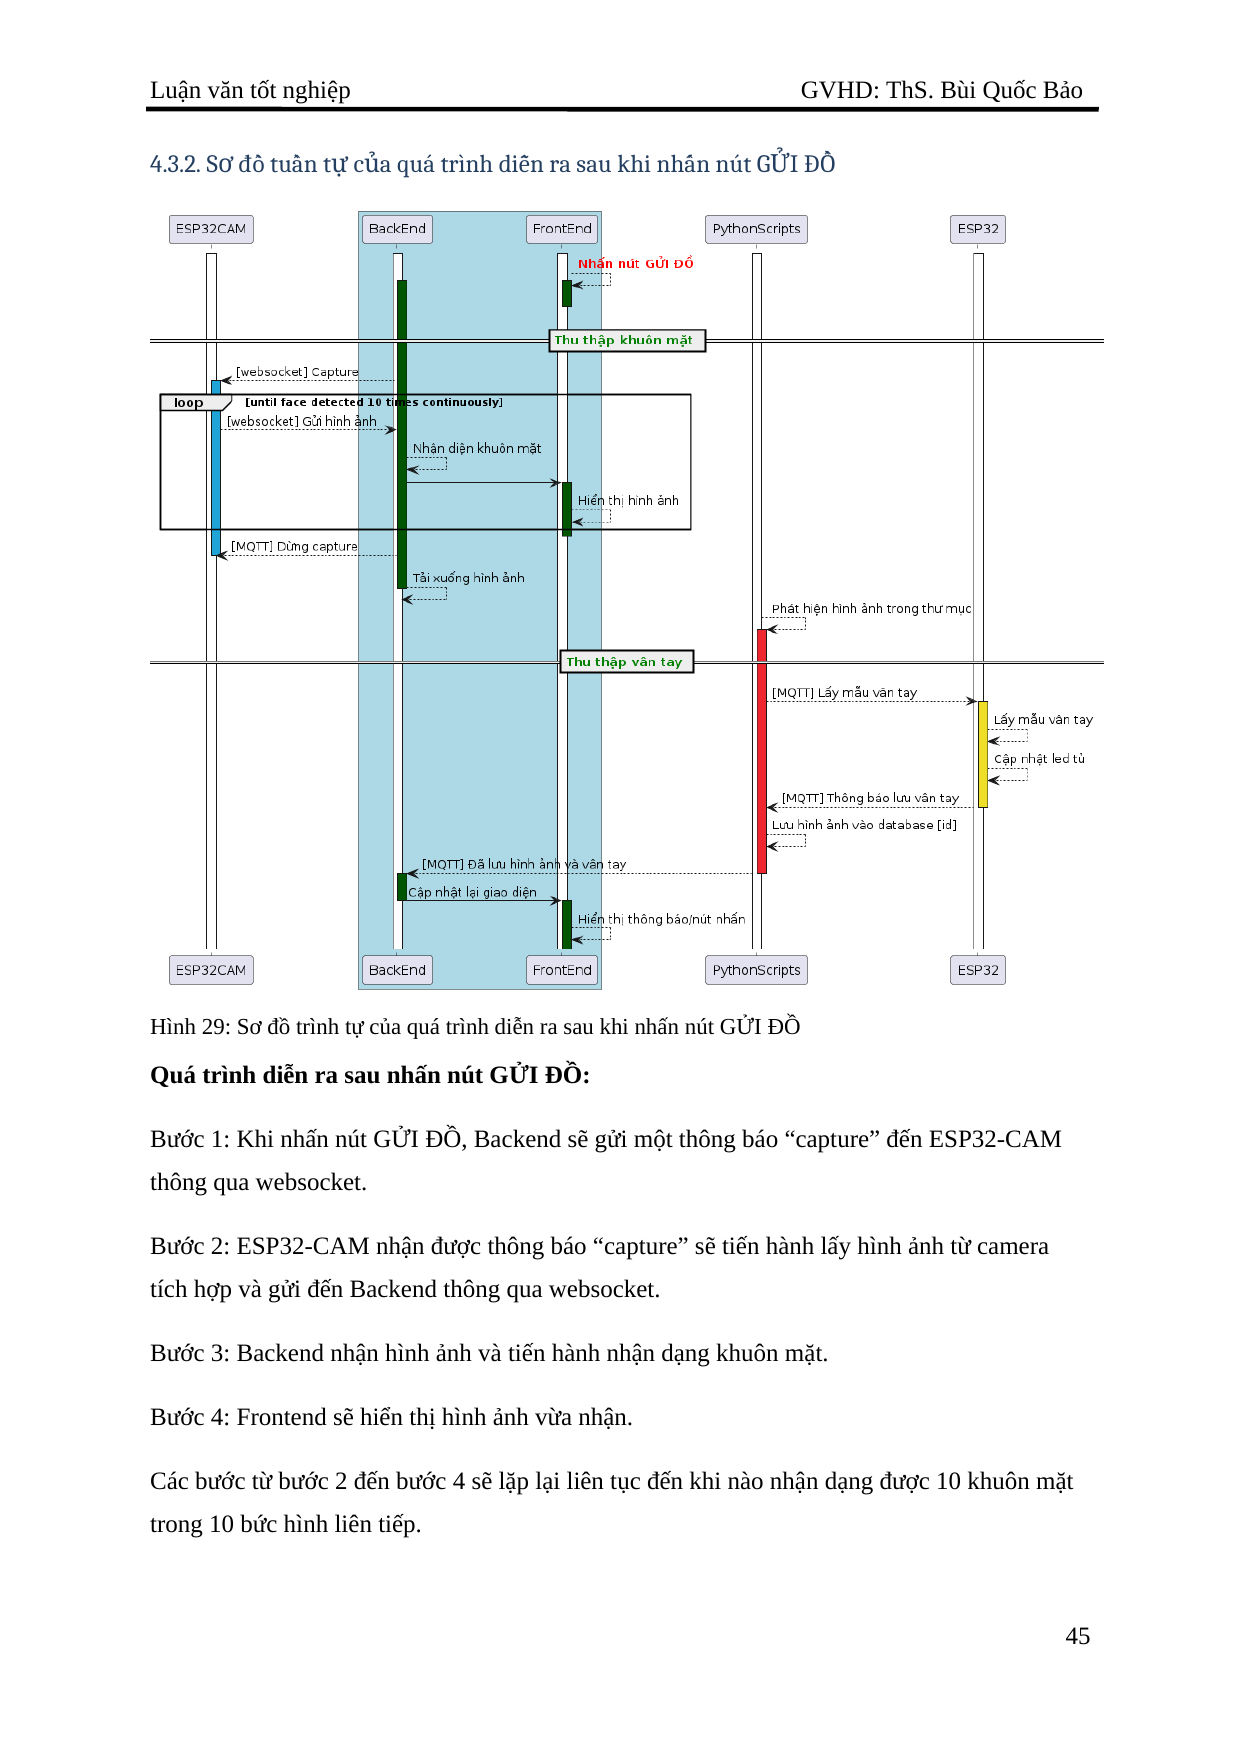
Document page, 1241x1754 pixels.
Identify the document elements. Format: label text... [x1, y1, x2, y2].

text Quá trình diễn ra sau nhấn nút GỬI ĐỒ: [150, 1060, 1090, 1089]
picture [150, 205, 1109, 993]
text Bước 2: ESP32-CAM nhận được thông báo “capture” sẽ tiến hành lấy hình ảnh từ camera tích hợp và gửi đến Backend thông qua websocket. [150, 1231, 1090, 1303]
text Các bước từ bước 2 đến bước 4 sẽ lặp lại liên tục đến khi nào nhận dạng được 10 khuôn mặt trong 10 bức hình liên tiếp. [150, 1466, 1090, 1538]
text Bước 3: Backend nhận hình ảnh và tiến hành nhận dạng khuôn mặt. [150, 1338, 1090, 1367]
text Hình 29: Sơ đồ trình tự của quá trình diễn ra sau khi nhấn nút GỬI ĐỒ [150, 1013, 1090, 1039]
subtitle 4.3.2. Sơ đồ tuần tự của quá trình diễn ra sau khi nhấn nút GỬI ĐỒ [150, 150, 1090, 179]
text Bước 4: Frontend sẽ hiển thị hình ảnh vừa nhận. [150, 1402, 1090, 1431]
text Bước 1: Khi nhấn nút GỬI ĐỒ, Backend sẽ gửi một thông báo “capture” đến ESP32-CAM thông qua websocket. [150, 1124, 1090, 1196]
